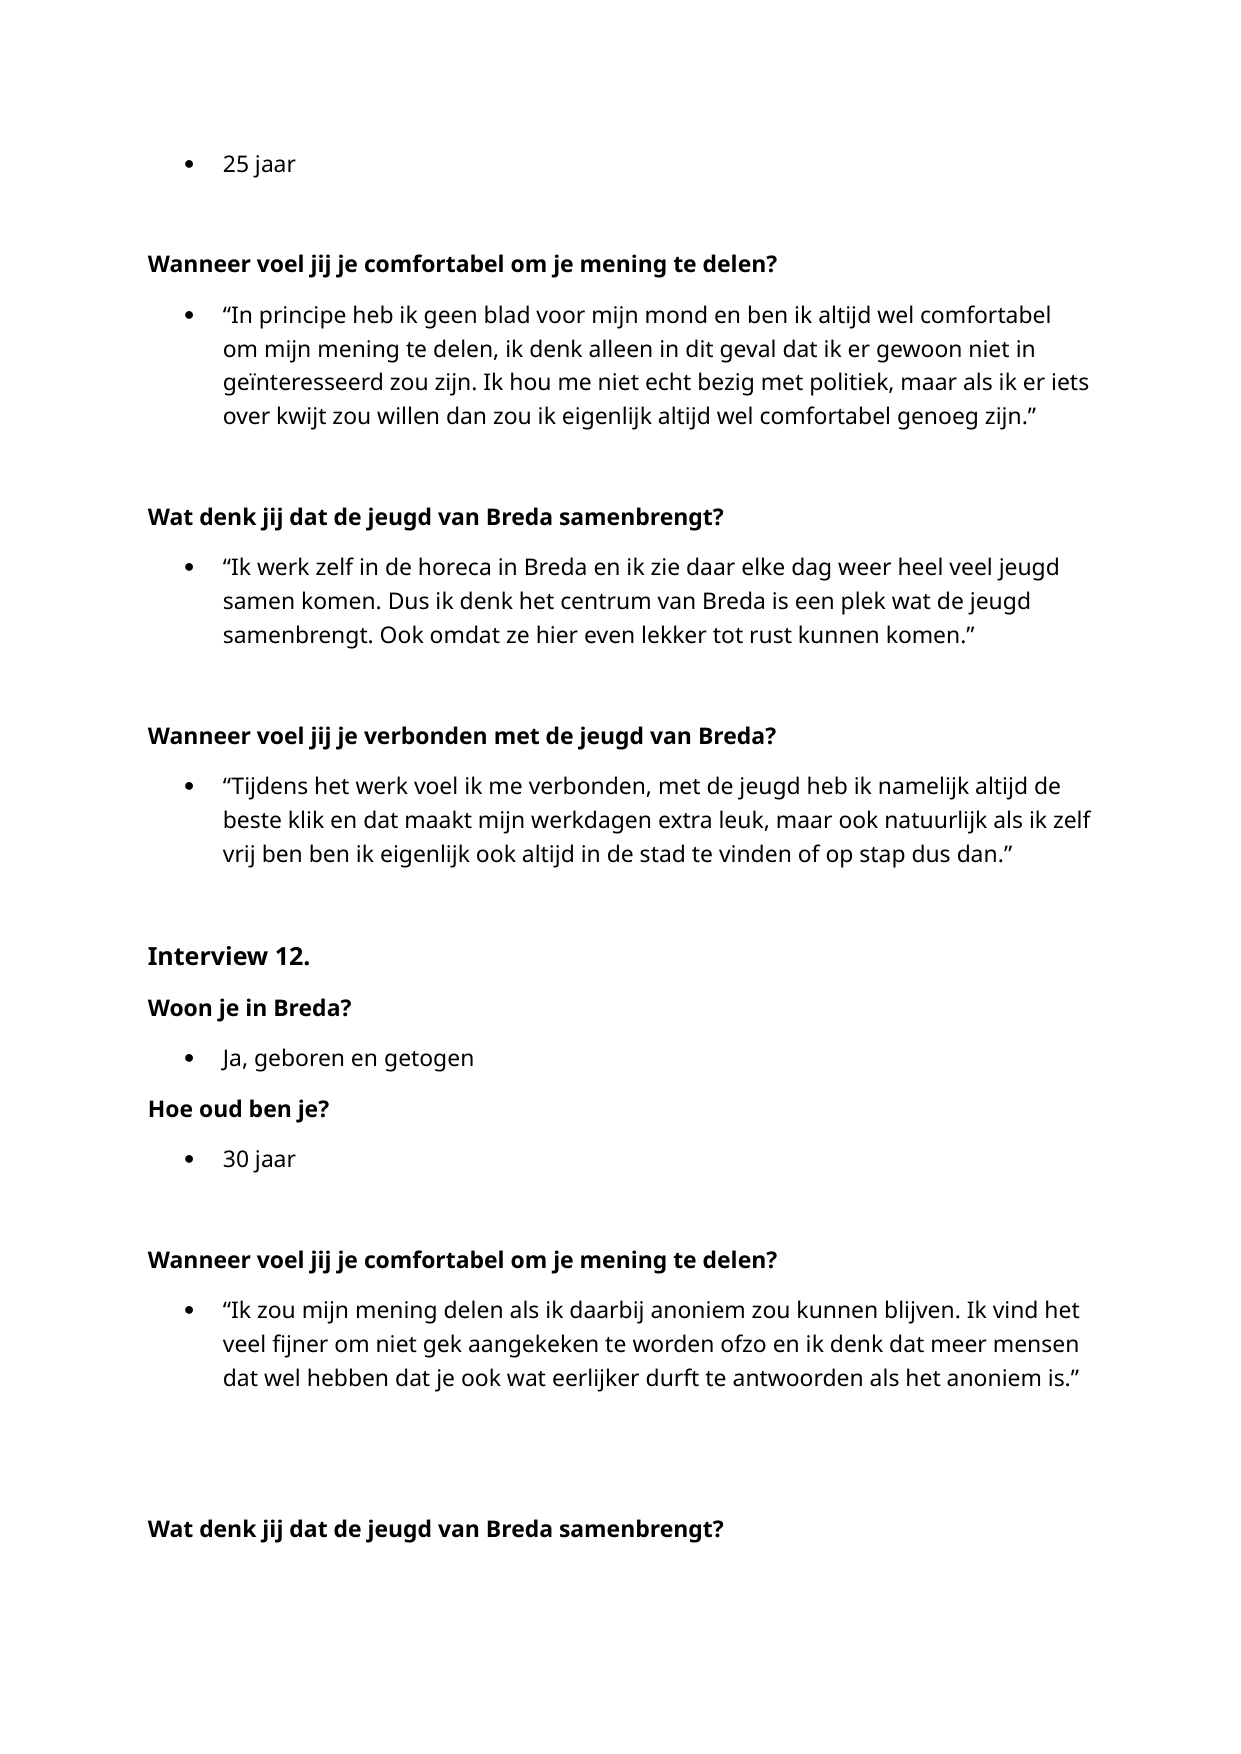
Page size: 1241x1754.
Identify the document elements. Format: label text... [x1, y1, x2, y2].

text Woon je in Breda? [148, 992, 1093, 1023]
list “Ik zou mijn mening delen als ik daarbij anoniem zou kunnen blijven. Ik vind het veel fijner om niet gek aangekeken te worden ofzo en ik denk dat meer mensen dat wel hebben dat je ook wat eerlijker durft te antwoorden als het anoniem is.” [185, 1294, 1093, 1393]
text Interview 12. [148, 938, 1093, 972]
list “In principe heb ik geen blad voor mijn mond en ben ik altijd wel comfortabel om mijn mening te delen, ik denk alleen in dit geval dat ik er gewoon niet in geïnteresseerd zou zijn. Ik hou me niet echt bezig met politiek, maar als ik er iets over kwijt zou willen dan zou ik eigenlijk altijd wel comfortabel genoeg zijn.” [185, 299, 1093, 431]
text Wanneer voel jij je verbonden met de jeugd van Breda? [148, 720, 1093, 751]
list 25 jaar [185, 148, 1093, 179]
text Hoe oud ben je? [148, 1093, 1093, 1124]
text Wanneer voel jij je comfortabel om je mening te delen? [148, 248, 1093, 280]
text Wanneer voel jij je comfortabel om je mening te delen? [148, 1244, 1093, 1275]
list “Ik werk zelf in de horeca in Breda en ik zie daar elke dag weer heel veel jeugd samen komen. Dus ik denk het centrum van Breda is een plek wat de jeugd samenbrengt. Ook omdat ze hier even lekker tot rust kunnen komen.” [185, 551, 1093, 650]
list Ja, geboren en getogen [185, 1042, 1093, 1073]
list 30 jaar [185, 1143, 1093, 1174]
text Wat denk jij dat de jeugd van Breda samenbrengt? [148, 1513, 1093, 1544]
text Wat denk jij dat de jeugd van Breda samenbrengt? [148, 501, 1093, 532]
list “Tijdens het werk voel ik me verbonden, met de jeugd heb ik namelijk altijd de beste klik en dat maakt mijn werkdagen extra leuk, maar ook natuurlijk als ik zelf vrij ben ben ik eigenlijk ook altijd in de stad te vinden of op stap dus dan.” [185, 770, 1093, 869]
